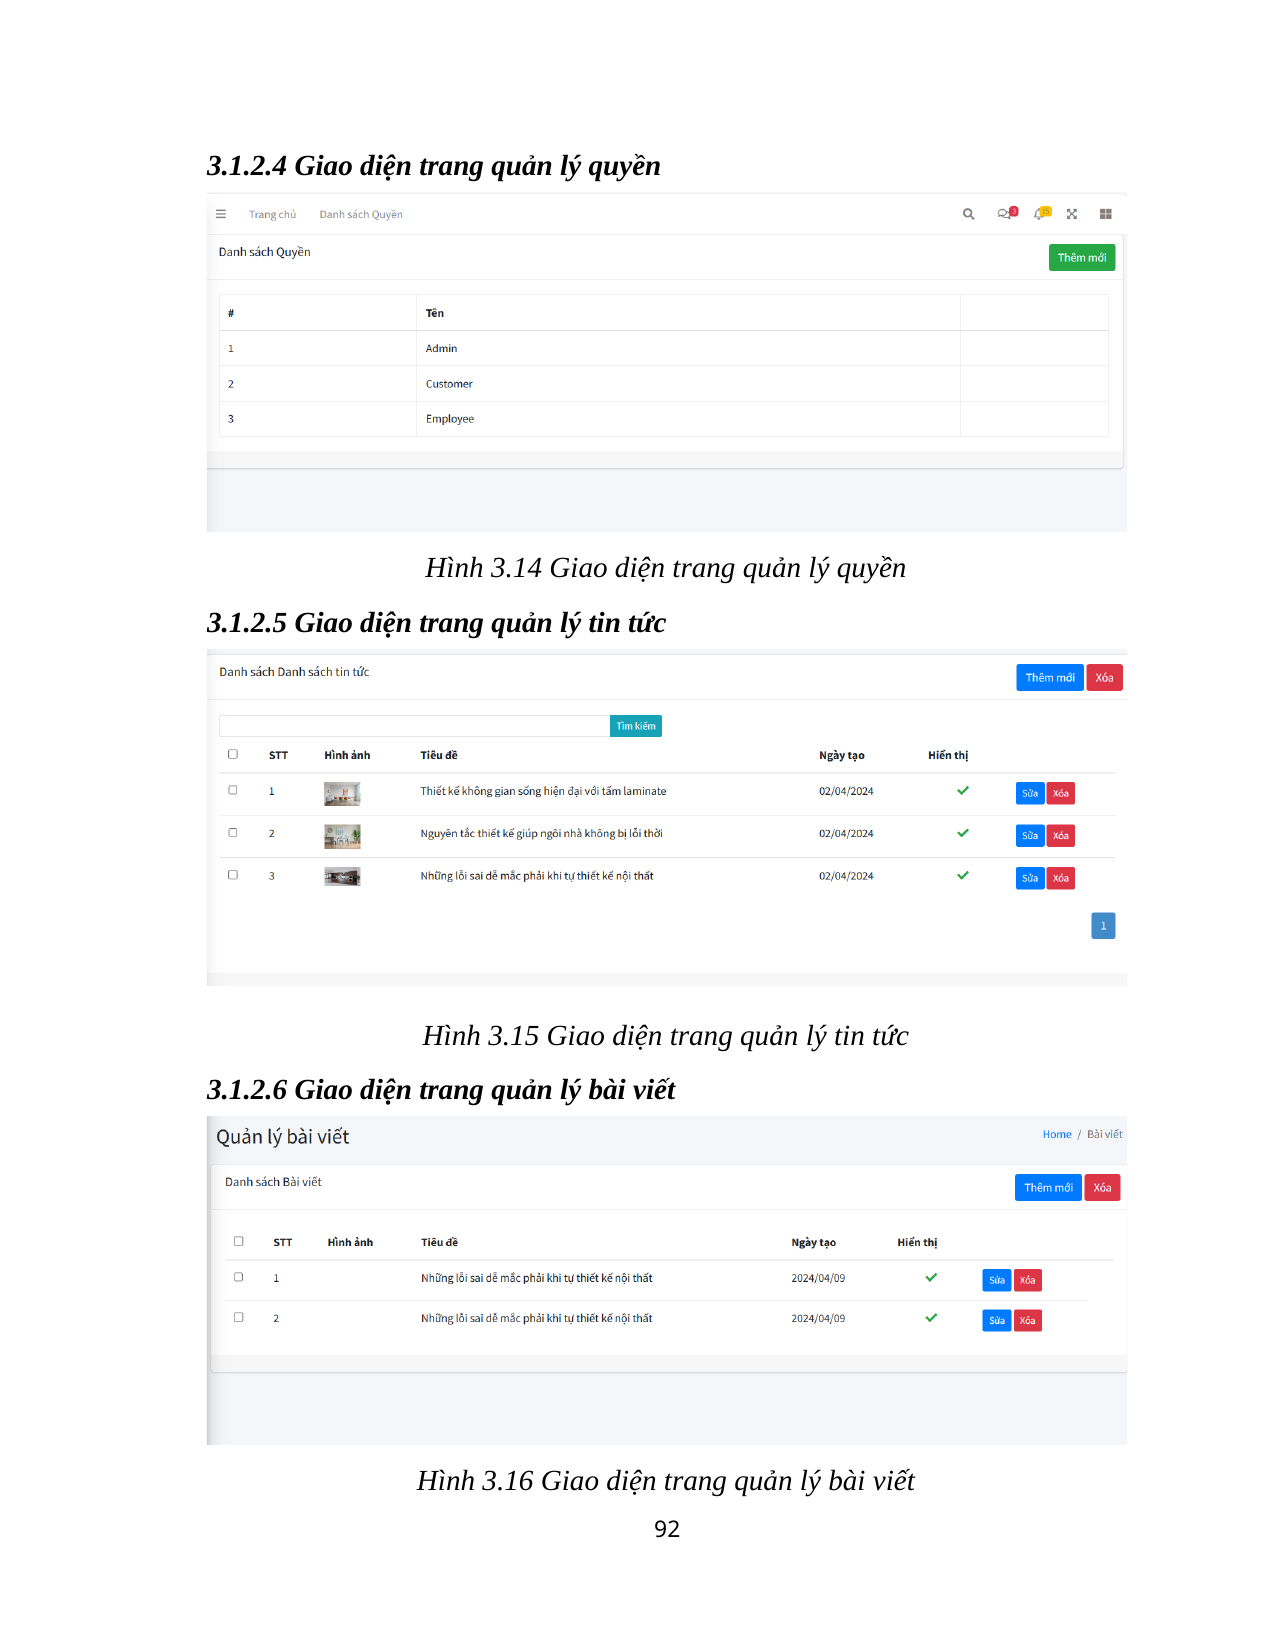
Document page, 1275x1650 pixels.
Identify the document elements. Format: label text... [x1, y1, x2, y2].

subtitle 3.1.2.4 Giao diện trang quản lý quyền [207, 148, 1127, 181]
subtitle 3.1.2.6 Giao diện trang quản lý bài viết [207, 1072, 1127, 1106]
text Hình 3.16 Giao diện trang quản lý bài viết [207, 1463, 1127, 1497]
picture [206, 192, 1128, 532]
picture [206, 649, 1128, 986]
picture [206, 1116, 1128, 1445]
subtitle 3.1.2.5 Giao diện trang quản lý tin tức [207, 605, 1127, 638]
text Hình 3.15 Giao diện trang quản lý tin tức [207, 1018, 1127, 1051]
text Hình 3.14 Giao diện trang quản lý quyền [207, 551, 1127, 584]
